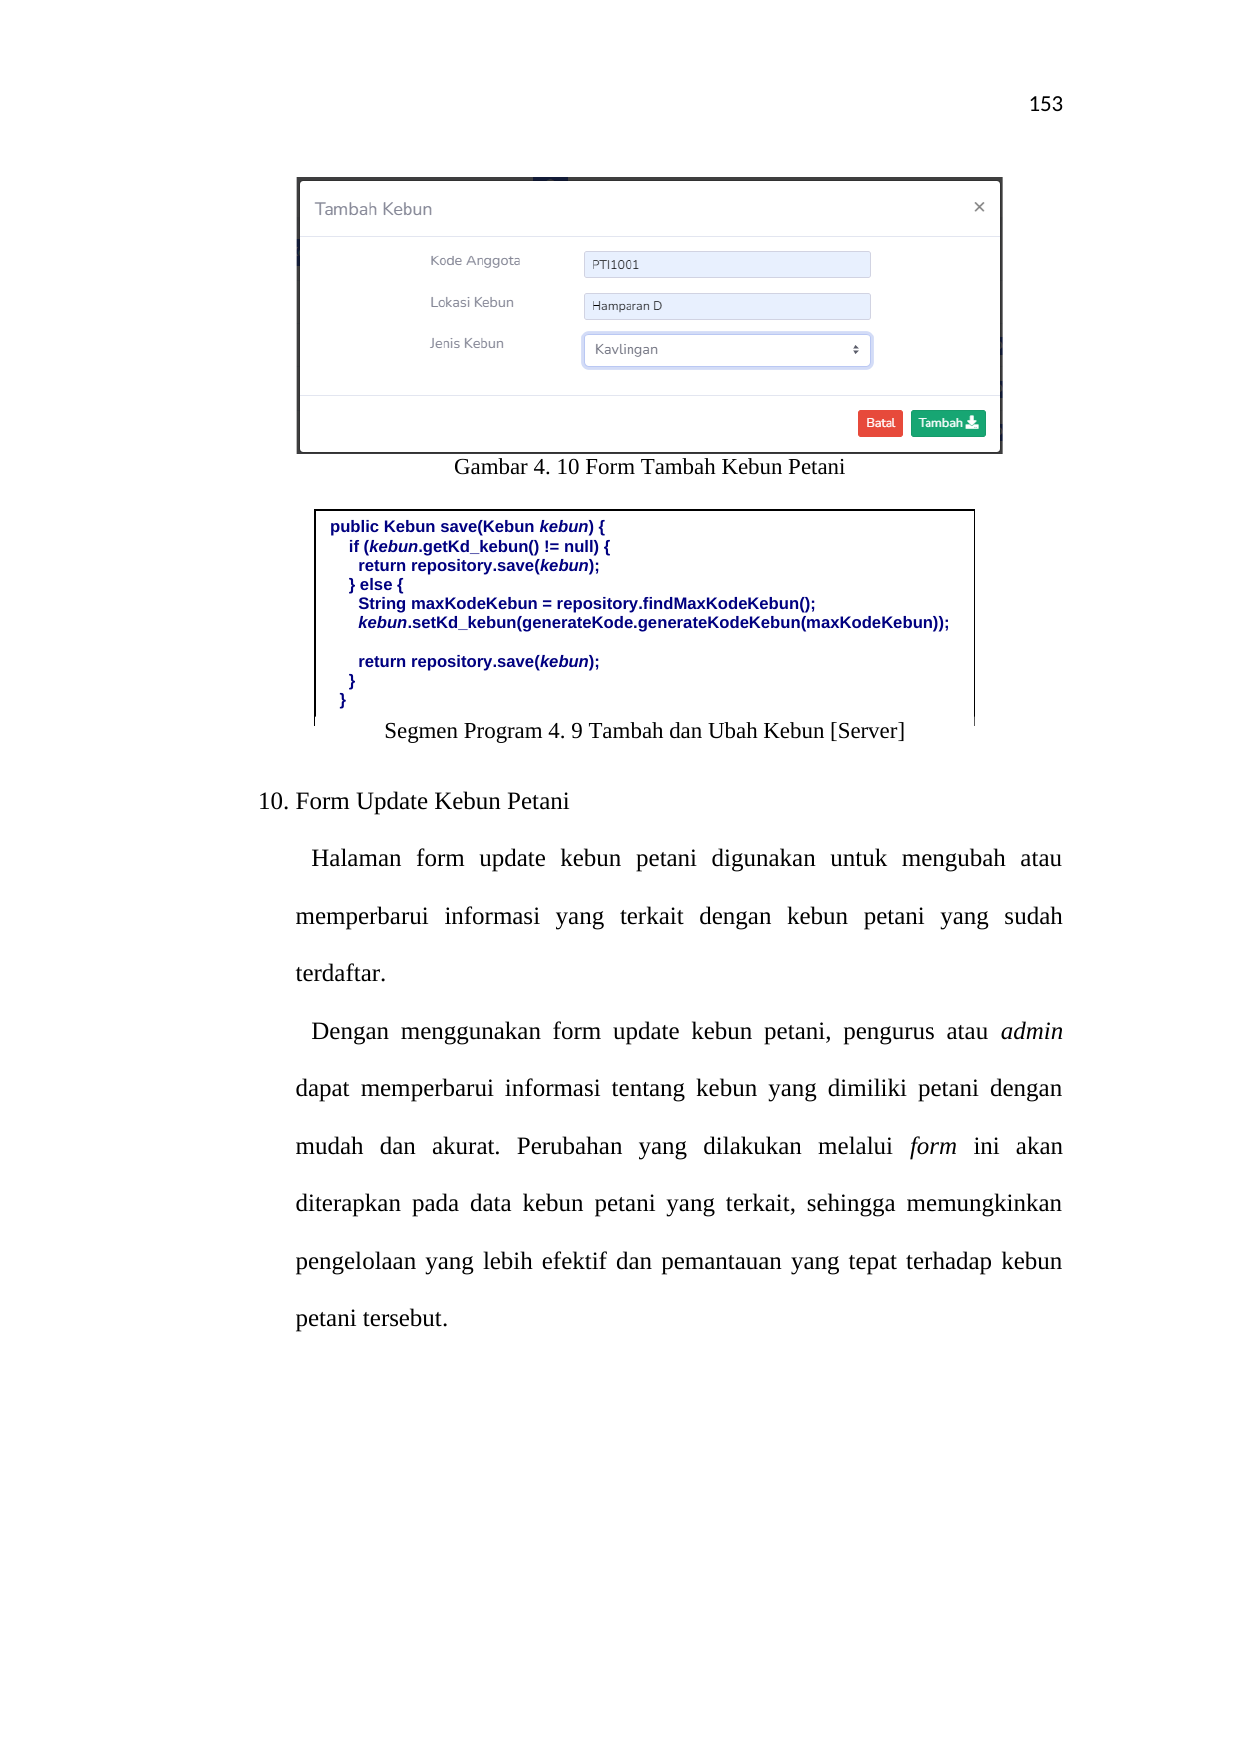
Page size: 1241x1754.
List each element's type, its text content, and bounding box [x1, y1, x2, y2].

list Dengan menggunakan form update kebun petani, pengurus atau admin dapat memperbarui informasi tentang kebun yang dimiliki petani dengan mudah dan akurat. Perubahan yang dilakukan melalui form ini akan diterapkan pada data kebun petani yang terkait, sehingga memungkinkan pengelolaan yang lebih efektif dan pemantauan yang tepat terhadap kebun petani tersebut. [295, 1016, 1063, 1332]
picture [296, 177, 1003, 454]
text Gambar 4. 10 Form Tambah Kebun Petani [236, 453, 1063, 480]
list Halaman form update kebun petani digunakan untuk mengubah atau memperbarui informasi yang terkait dengan kebun petani yang sudah terdaftar. [295, 843, 1063, 987]
list Form Update Kebun Petani [258, 786, 1063, 814]
